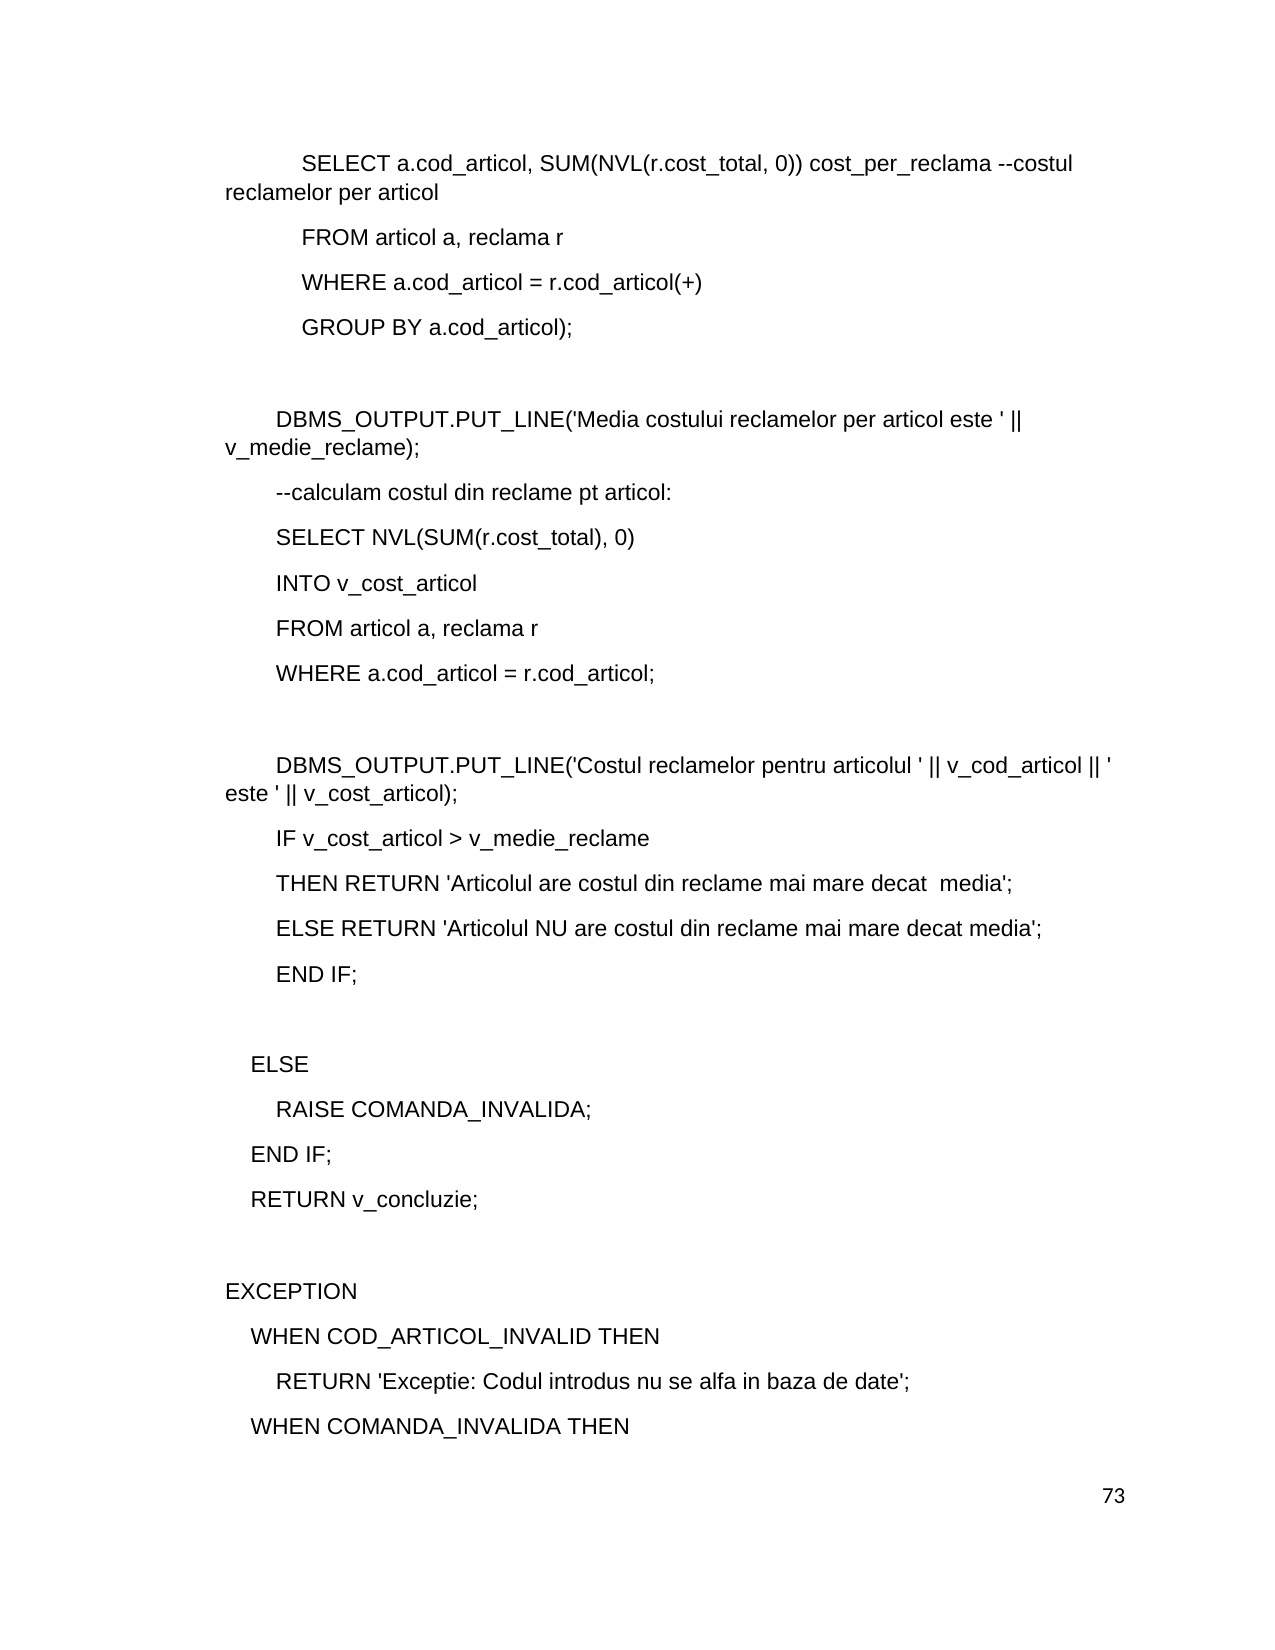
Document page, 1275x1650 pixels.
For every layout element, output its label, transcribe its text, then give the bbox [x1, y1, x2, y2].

text WHEN COMANDA_INVALIDA THEN [225, 1413, 1125, 1440]
text RETURN 'Exceptie: Codul introdus nu se alfa in baza de date'; [225, 1368, 1125, 1394]
text DBMS_OUTPUT.PUT_LINE('Media costului reclamelor per articol este ' || v_medie_reclame); [225, 406, 1125, 461]
text END IF; [225, 961, 1125, 987]
text ELSE RETURN 'Articolul NU are costul din reclame mai mare decat media'; [225, 915, 1125, 942]
text DBMS_OUTPUT.PUT_LINE('Costul reclamelor pentru articolul ' || v_cod_articol || ' este ' || v_cost_articol); [225, 752, 1125, 806]
text EXCEPTION [225, 1278, 1125, 1304]
text THEN RETURN 'Articolul are costul din reclame mai mare decat media'; [225, 870, 1125, 897]
text RAISE COMANDA_INVALIDA; [225, 1096, 1125, 1122]
text INTO v_cost_articol [225, 569, 1125, 596]
text --calculam costul din reclame pt articol: [225, 479, 1125, 506]
text WHERE a.cod_articol = r.cod_articol(+) [225, 269, 1125, 295]
text IF v_cost_articol > v_medie_reclame [225, 825, 1125, 852]
text RETURN v_concluzie; [225, 1186, 1125, 1212]
text SELECT NVL(SUM(r.cost_total), 0) [225, 524, 1125, 551]
text ELSE [225, 1051, 1125, 1077]
text FROM articol a, reclama r [225, 223, 1125, 250]
text WHERE a.cod_articol = r.cod_articol; [225, 660, 1125, 686]
text GROUP BY a.cod_articol); [225, 314, 1125, 340]
text FROM articol a, reclama r [225, 614, 1125, 641]
text SELECT a.cod_articol, SUM(NVL(r.cost_total, 0)) cost_per_reclama --costul reclamelor per articol [225, 150, 1125, 205]
text END IF; [225, 1141, 1125, 1167]
text WHEN COD_ARTICOL_INVALID THEN [225, 1323, 1125, 1349]
